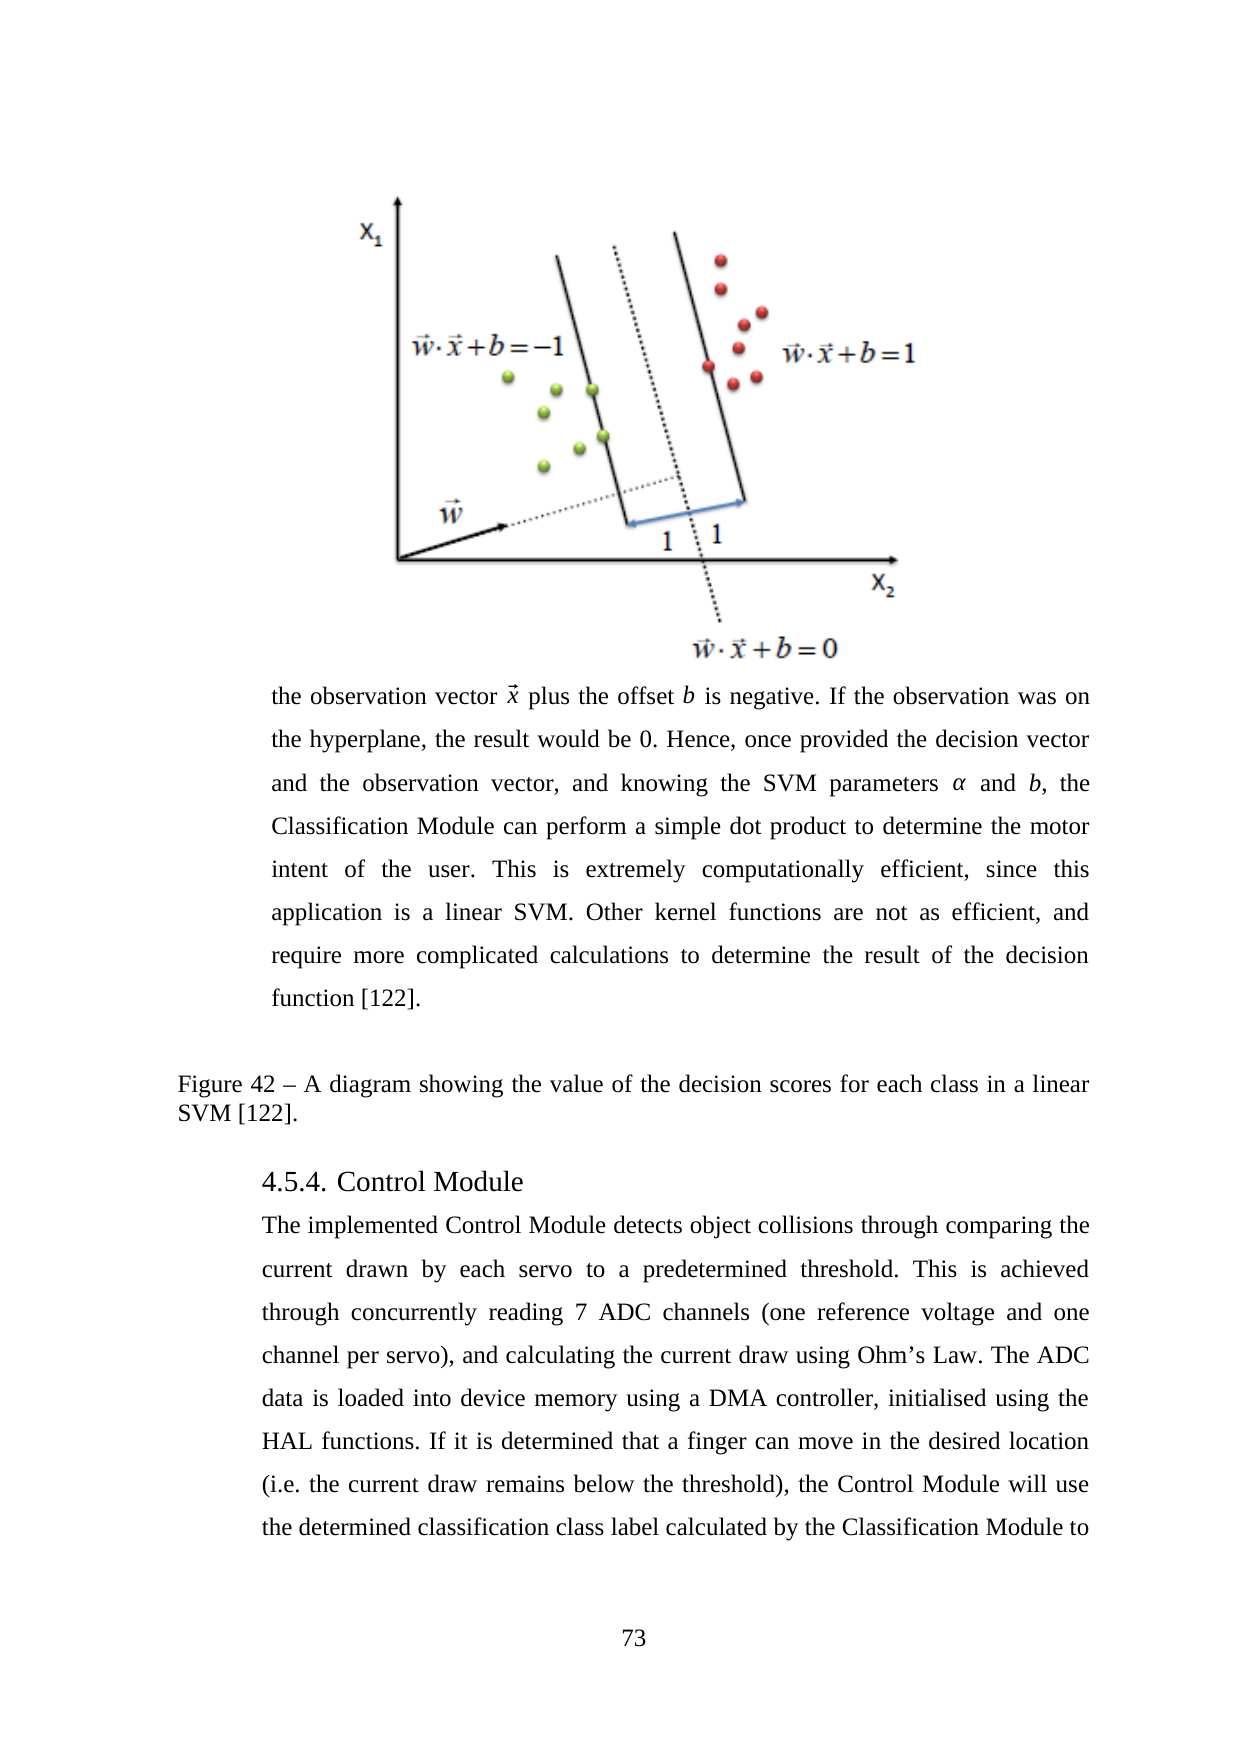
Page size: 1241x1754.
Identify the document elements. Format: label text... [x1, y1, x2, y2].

picture [347, 177, 920, 668]
text Figure 42 – A diagram showing the value of the decision scores for each class in a linear SVM [122]. [177, 1069, 1090, 1127]
subtitle Control Module [262, 1164, 1090, 1198]
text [262, 1211, 1090, 1541]
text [271, 177, 1090, 1012]
